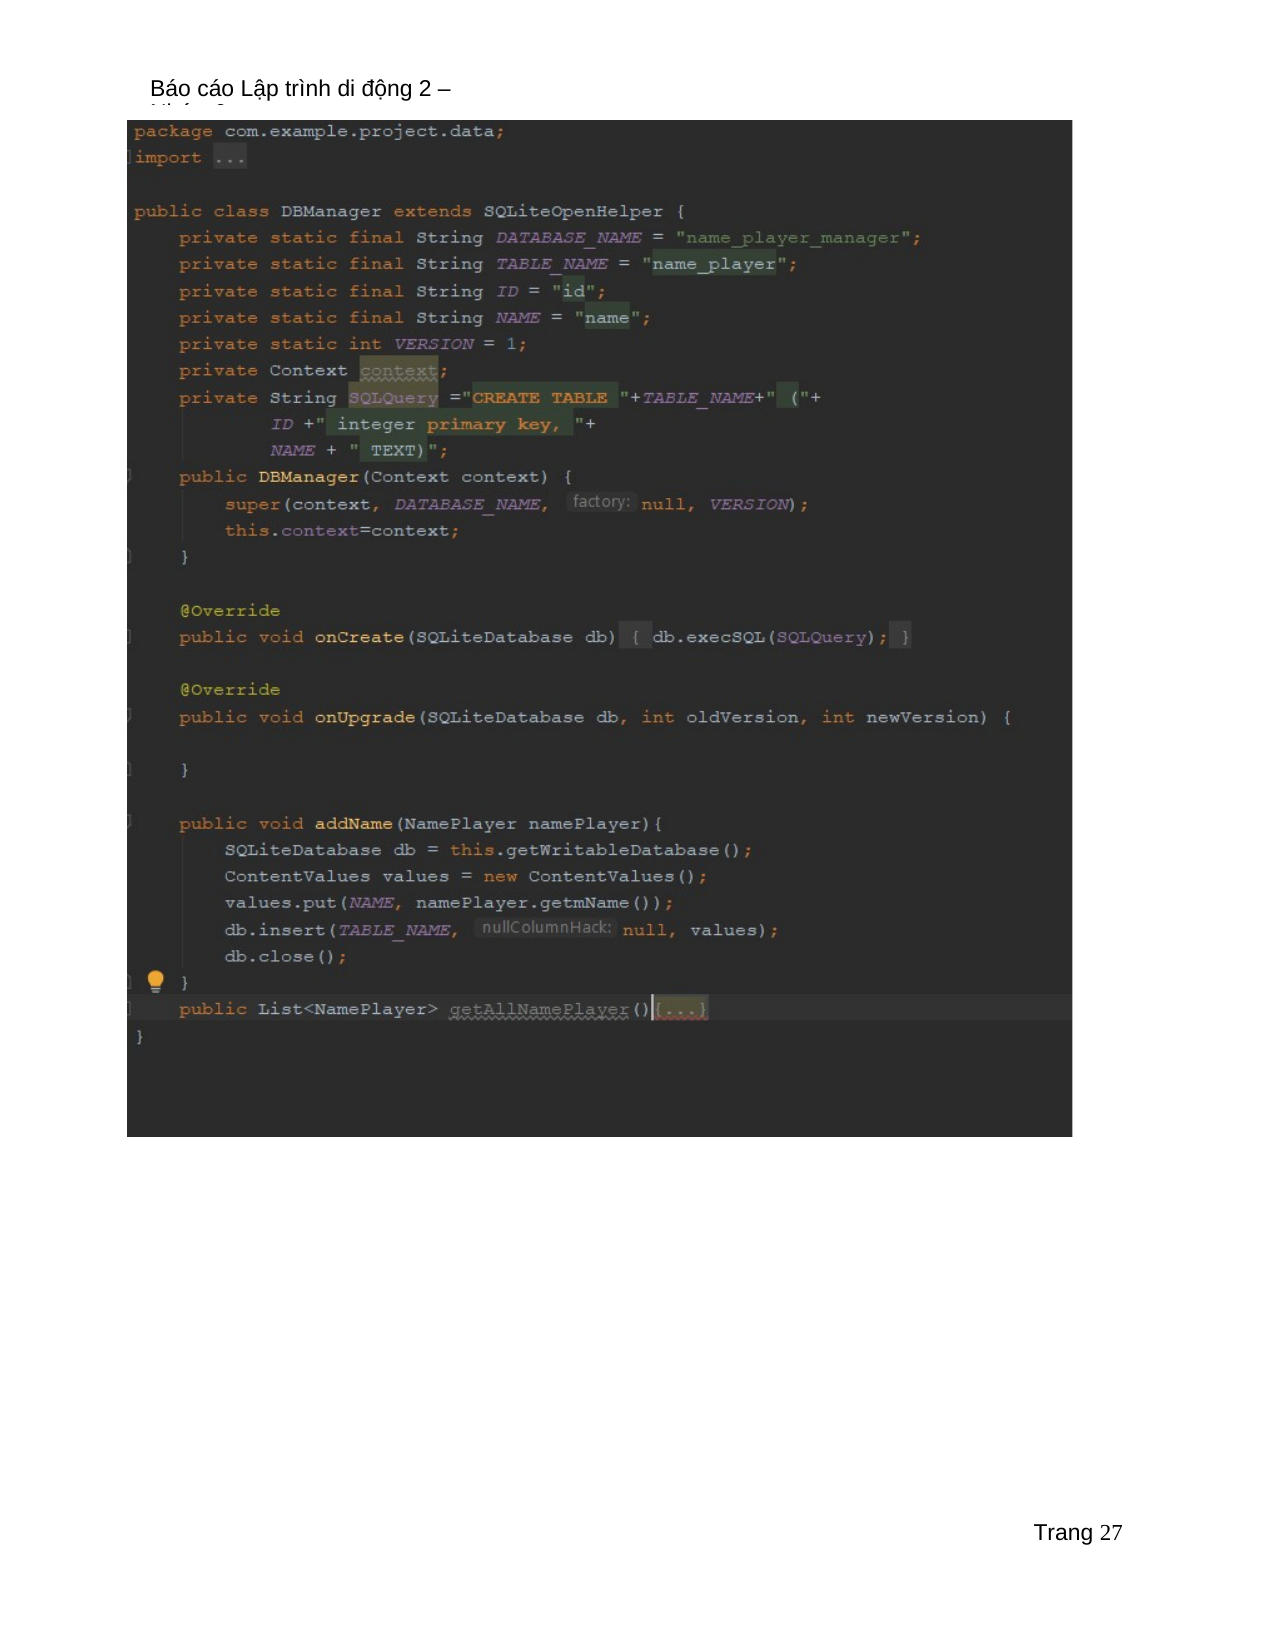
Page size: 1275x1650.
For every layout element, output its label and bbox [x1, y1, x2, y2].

picture [127, 120, 1073, 1137]
